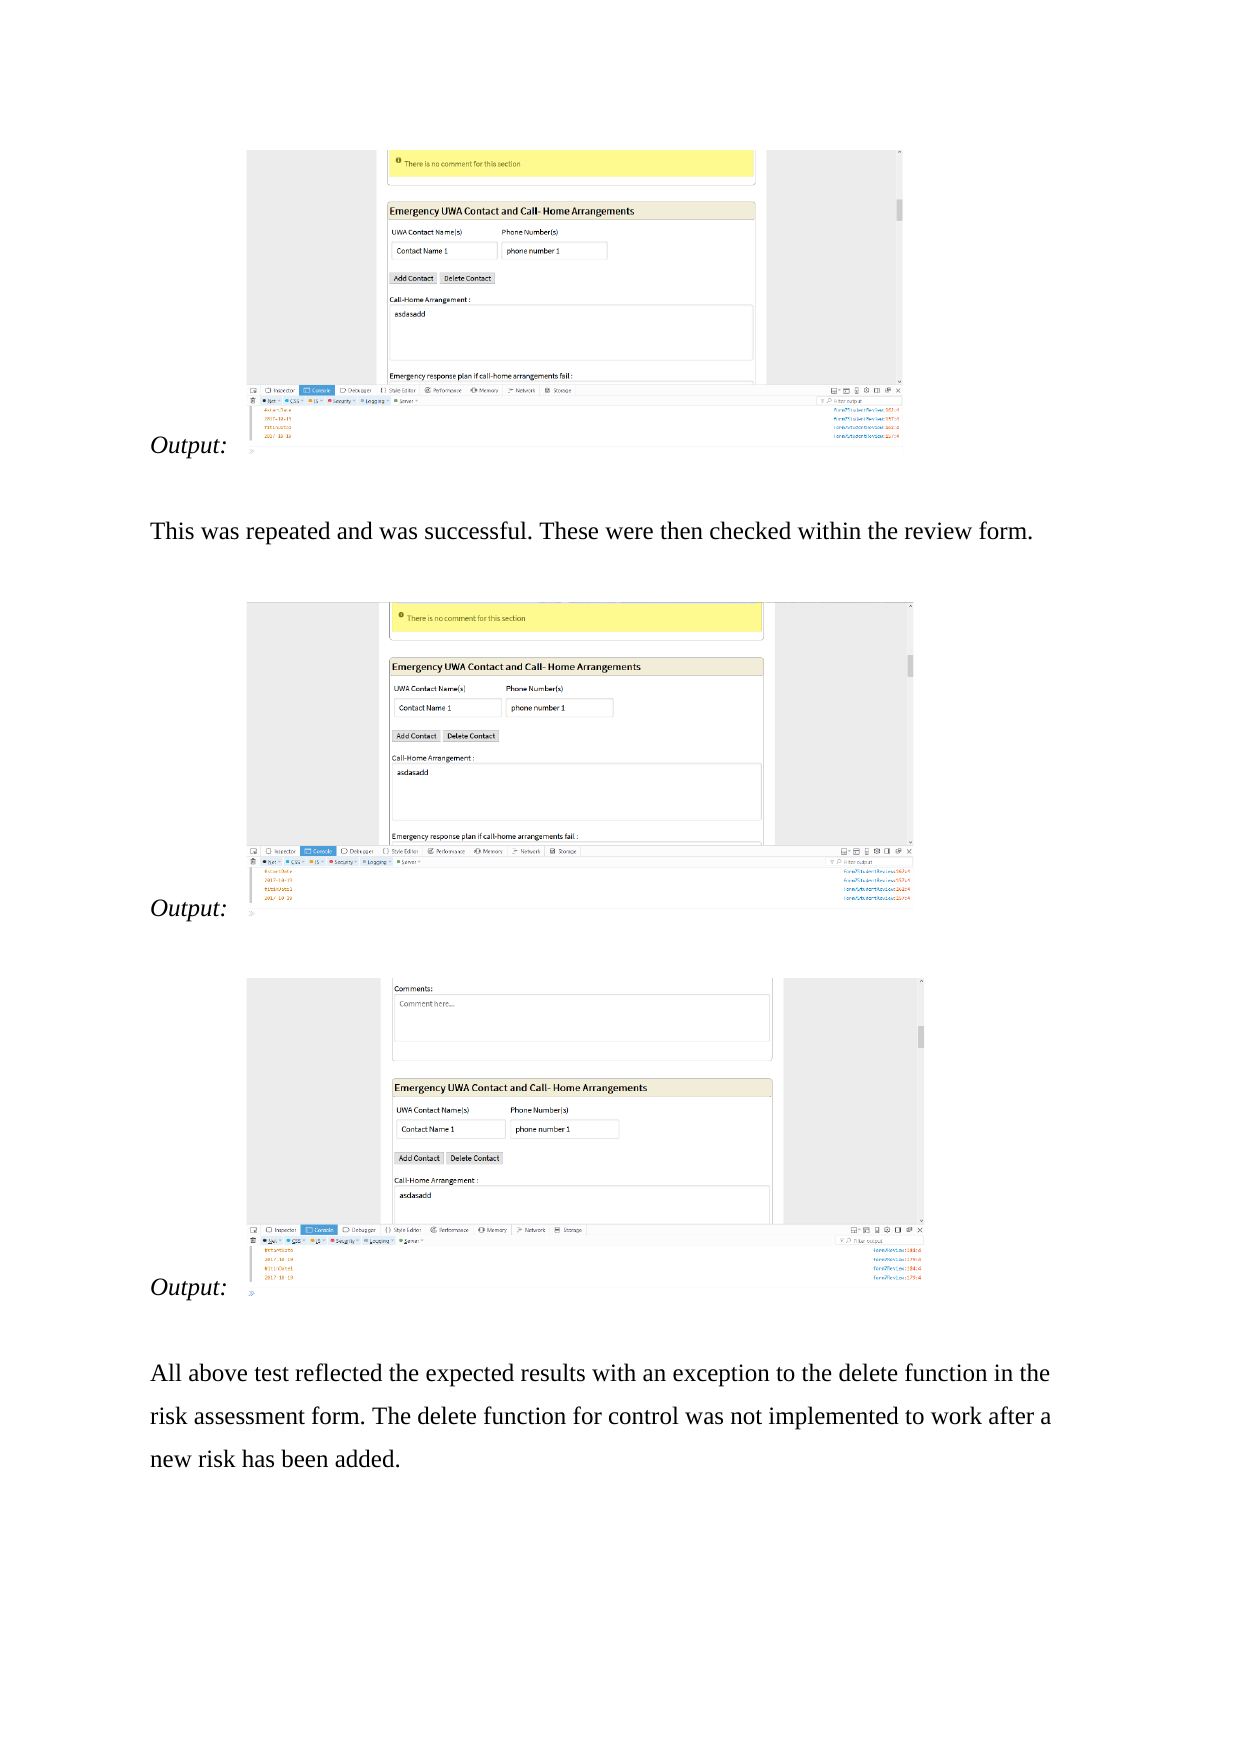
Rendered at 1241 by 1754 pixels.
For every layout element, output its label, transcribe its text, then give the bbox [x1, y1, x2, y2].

text This was repeated and was successful. These were then checked within the review form. [150, 516, 1090, 545]
picture [246, 150, 903, 454]
picture [246, 602, 914, 917]
picture [246, 978, 925, 1296]
text All above test reflected the expected results with an exception to the delete function in the risk assessment form. The delete function for control was not implemented to work after a new risk has been added. [150, 1358, 1090, 1473]
